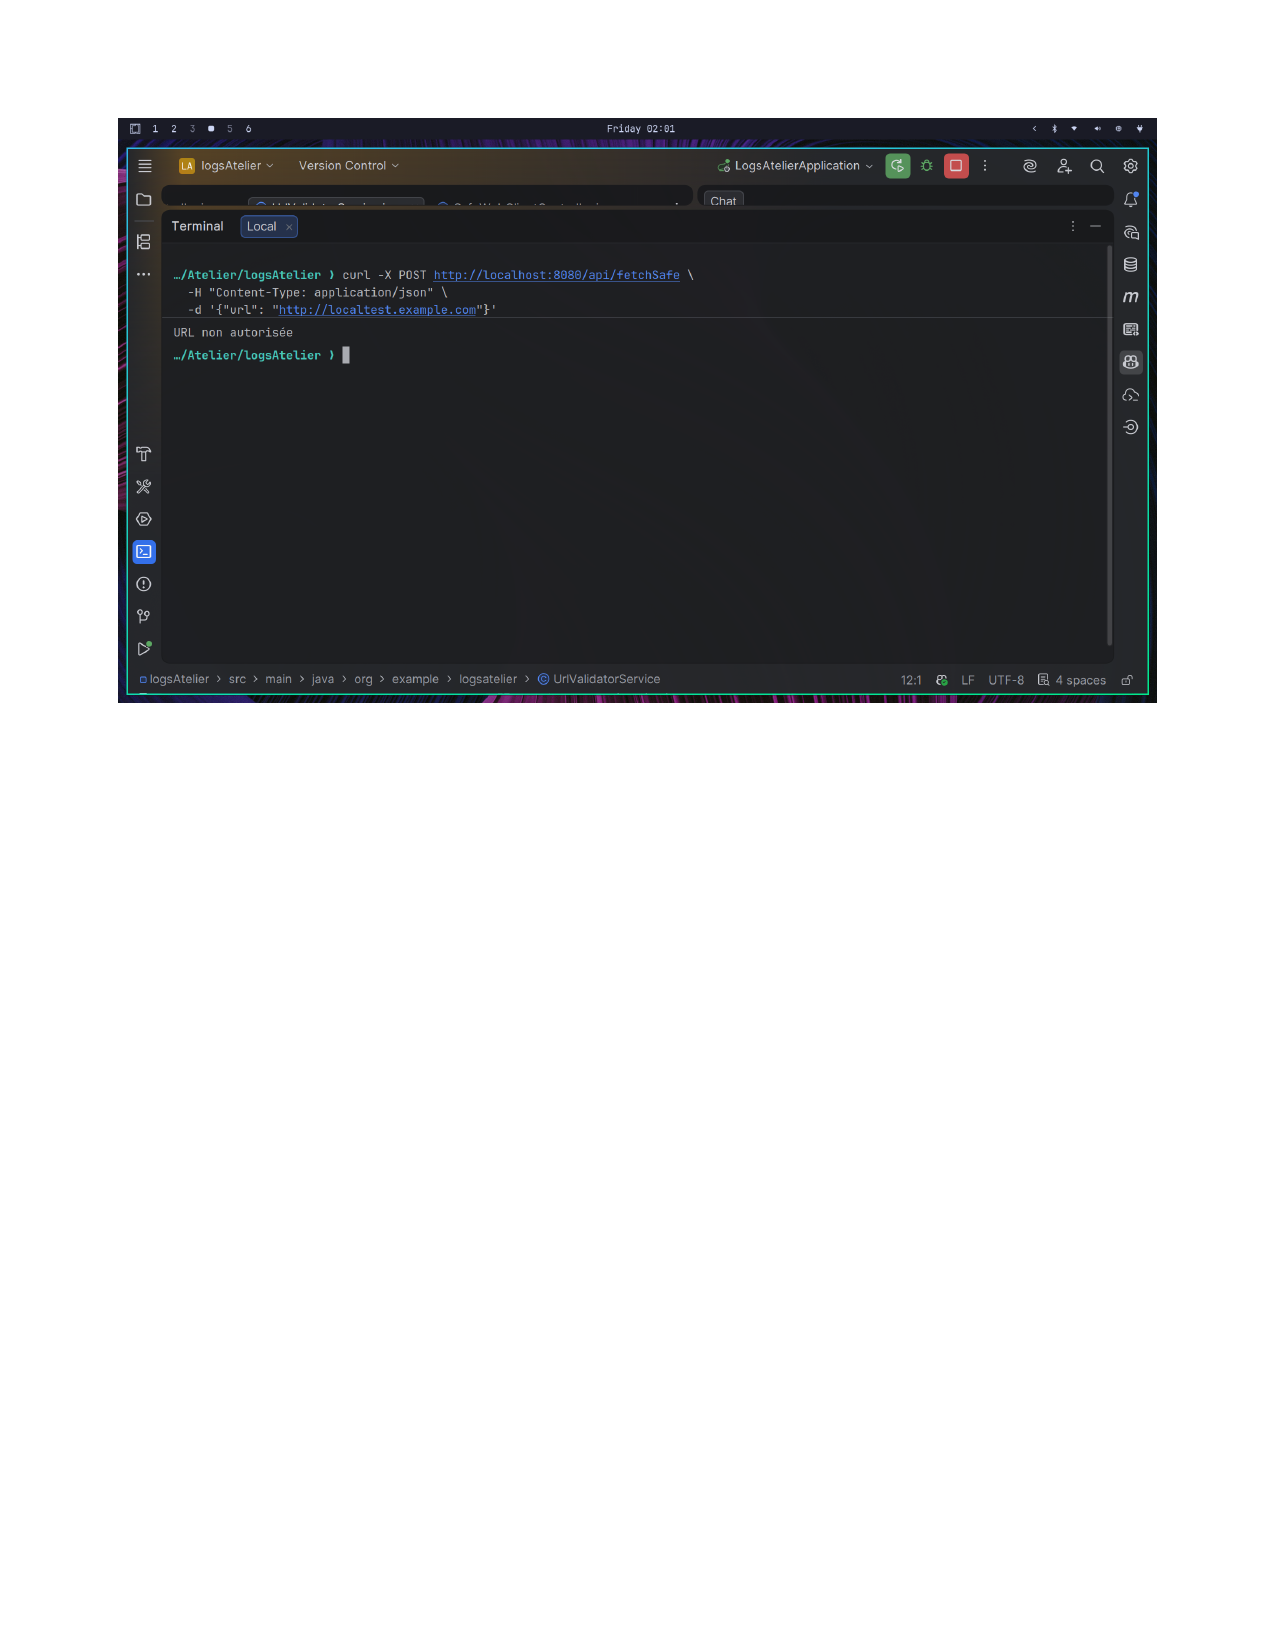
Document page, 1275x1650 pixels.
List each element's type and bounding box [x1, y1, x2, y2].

picture [118, 118, 1157, 703]
